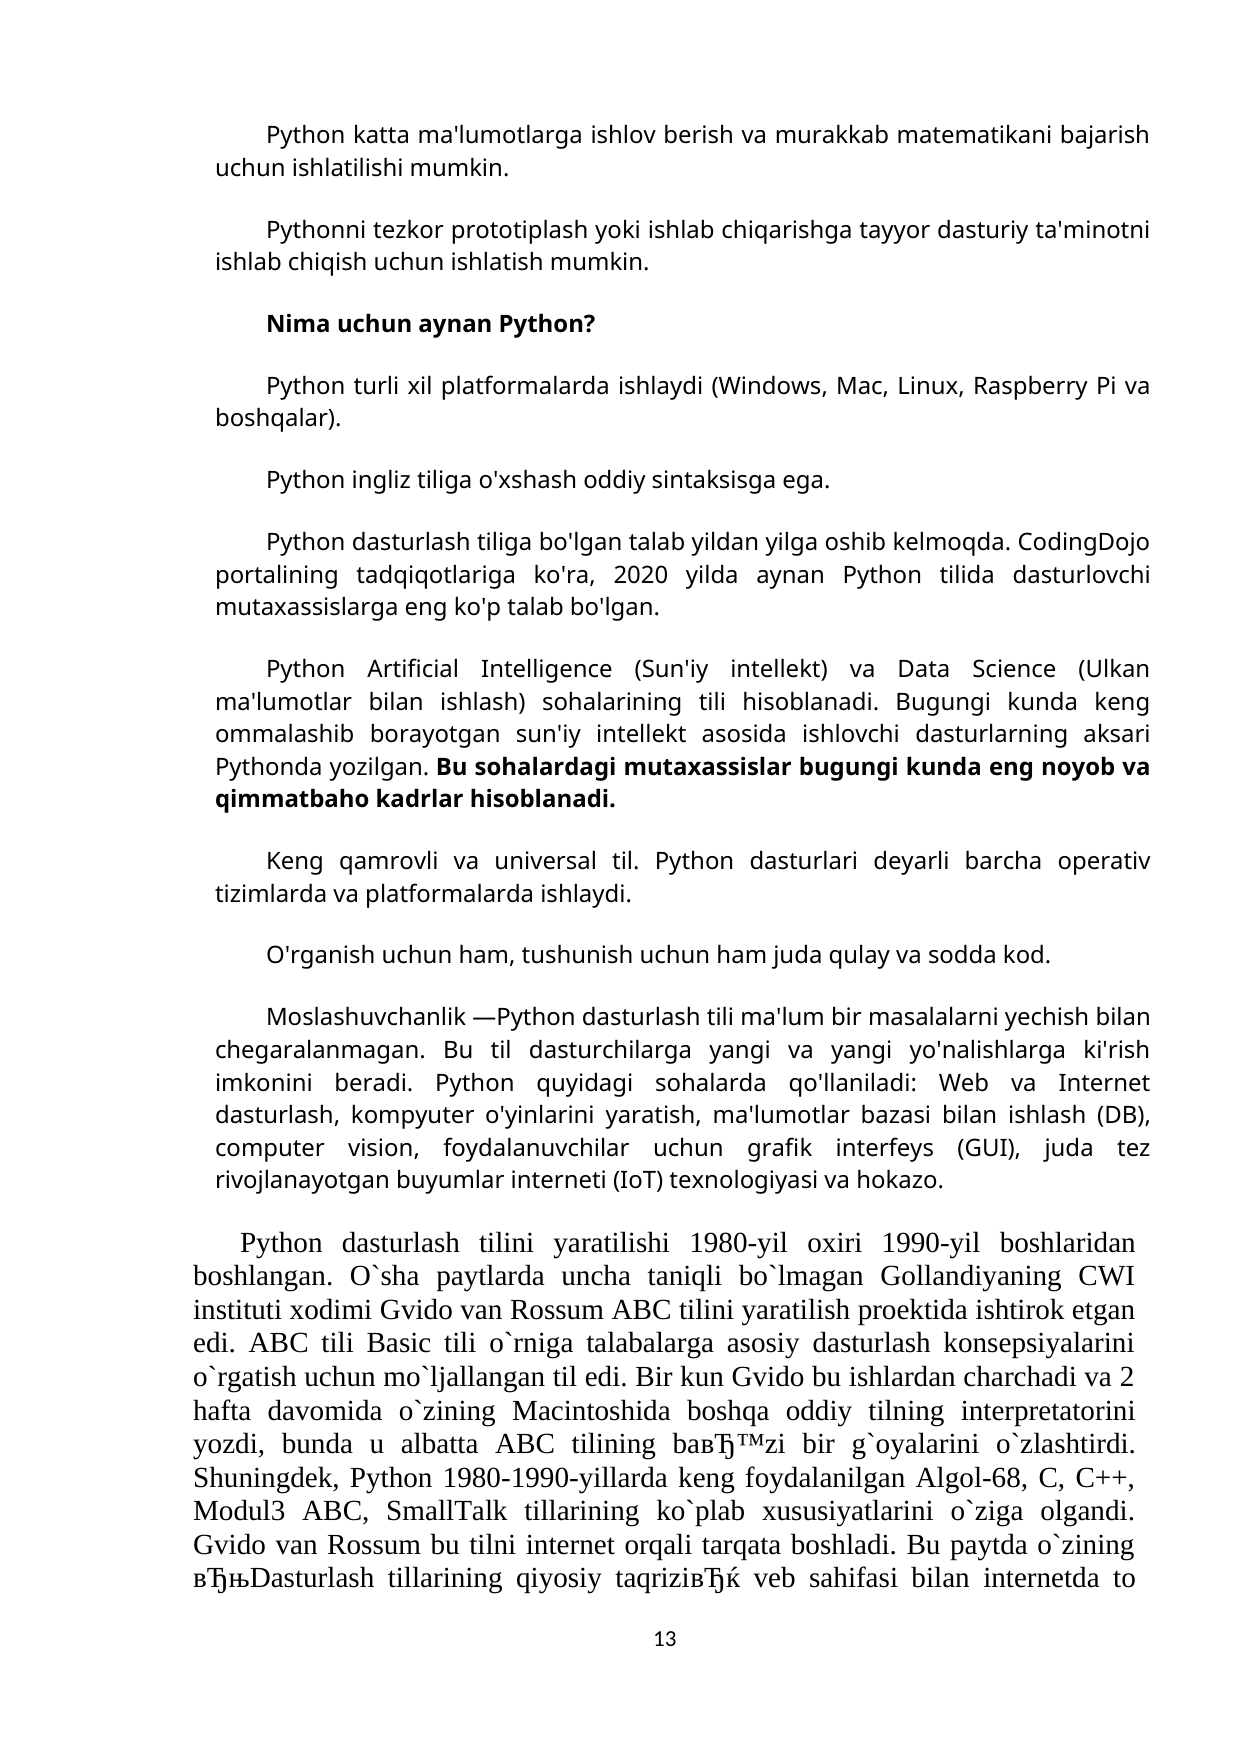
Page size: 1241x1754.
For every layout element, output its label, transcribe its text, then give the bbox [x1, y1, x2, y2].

text Python katta ma'lumotlarga ishlov berish va murakkab matematikani bajarish uchun ishlatilishi mumkin. [215, 118, 1152, 183]
text Nima uchun aynan Python? [215, 307, 1152, 339]
text O'rganish uchun ham, tushunish uchun ham juda qulay va sodda kod. [215, 938, 1152, 971]
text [193, 1225, 1136, 1594]
text Python turli xil platformalarda ishlaydi (Windows, Mac, Linux, Raspberry Pi va boshqalar). [215, 369, 1152, 434]
text Keng qamrovli va universal til. Python dasturlari deyarli barcha operativ tizimlarda va platformalarda ishlaydi. [215, 844, 1152, 909]
text Moslashuvchanlik —Python dasturlash tili ma'lum bir masalalarni yechish bilan chegaralanmagan. Bu til dasturchilarga yangi va yangi yo'nalishlarga ki'rish imkonini beradi. Python quyidagi sohalarda qo'llaniladi: Web va Internet dasturlash, kompyuter o'yinlarini yaratish, ma'lumotlar bazasi bilan ishlash (DB), computer vision, foydalanuvchilar uchun grafik interfeys (GUI), juda tez rivojlanayotgan buyumlar interneti (IoT) texnologiyasi va hokazo. [215, 1000, 1152, 1196]
text Python Artificial Intelligence (Sun'iy intellekt) va Data Science (Ulkan ma'lumotlar bilan ishlash) sohalarining tili hisoblanadi. Bugungi kunda keng ommalashib borayotgan sun'iy intellekt asosida ishlovchi dasturlarning aksari Pythonda yozilgan. Bu sohalardagi mutaxassislar bugungi kunda eng noyob va qimmatbaho kadrlar hisoblanadi. [215, 652, 1152, 815]
text Python dasturlash tiliga bo'lgan talab yildan yilga oshib kelmoqda. CodingDojo portalining tadqiqotlariga ko'ra, 2020 yilda aynan Python tilida dasturlovchi mutaxassislarga eng ko'p talab bo'lgan. [215, 525, 1152, 623]
text Pythonni tezkor prototiplash yoki ishlab chiqarishga tayyor dasturiy ta'minotni ishlab chiqish uchun ishlatish mumkin. [215, 212, 1152, 278]
text Python ingliz tiliga o'xshash oddiy sintaksisga ega. [215, 463, 1152, 496]
